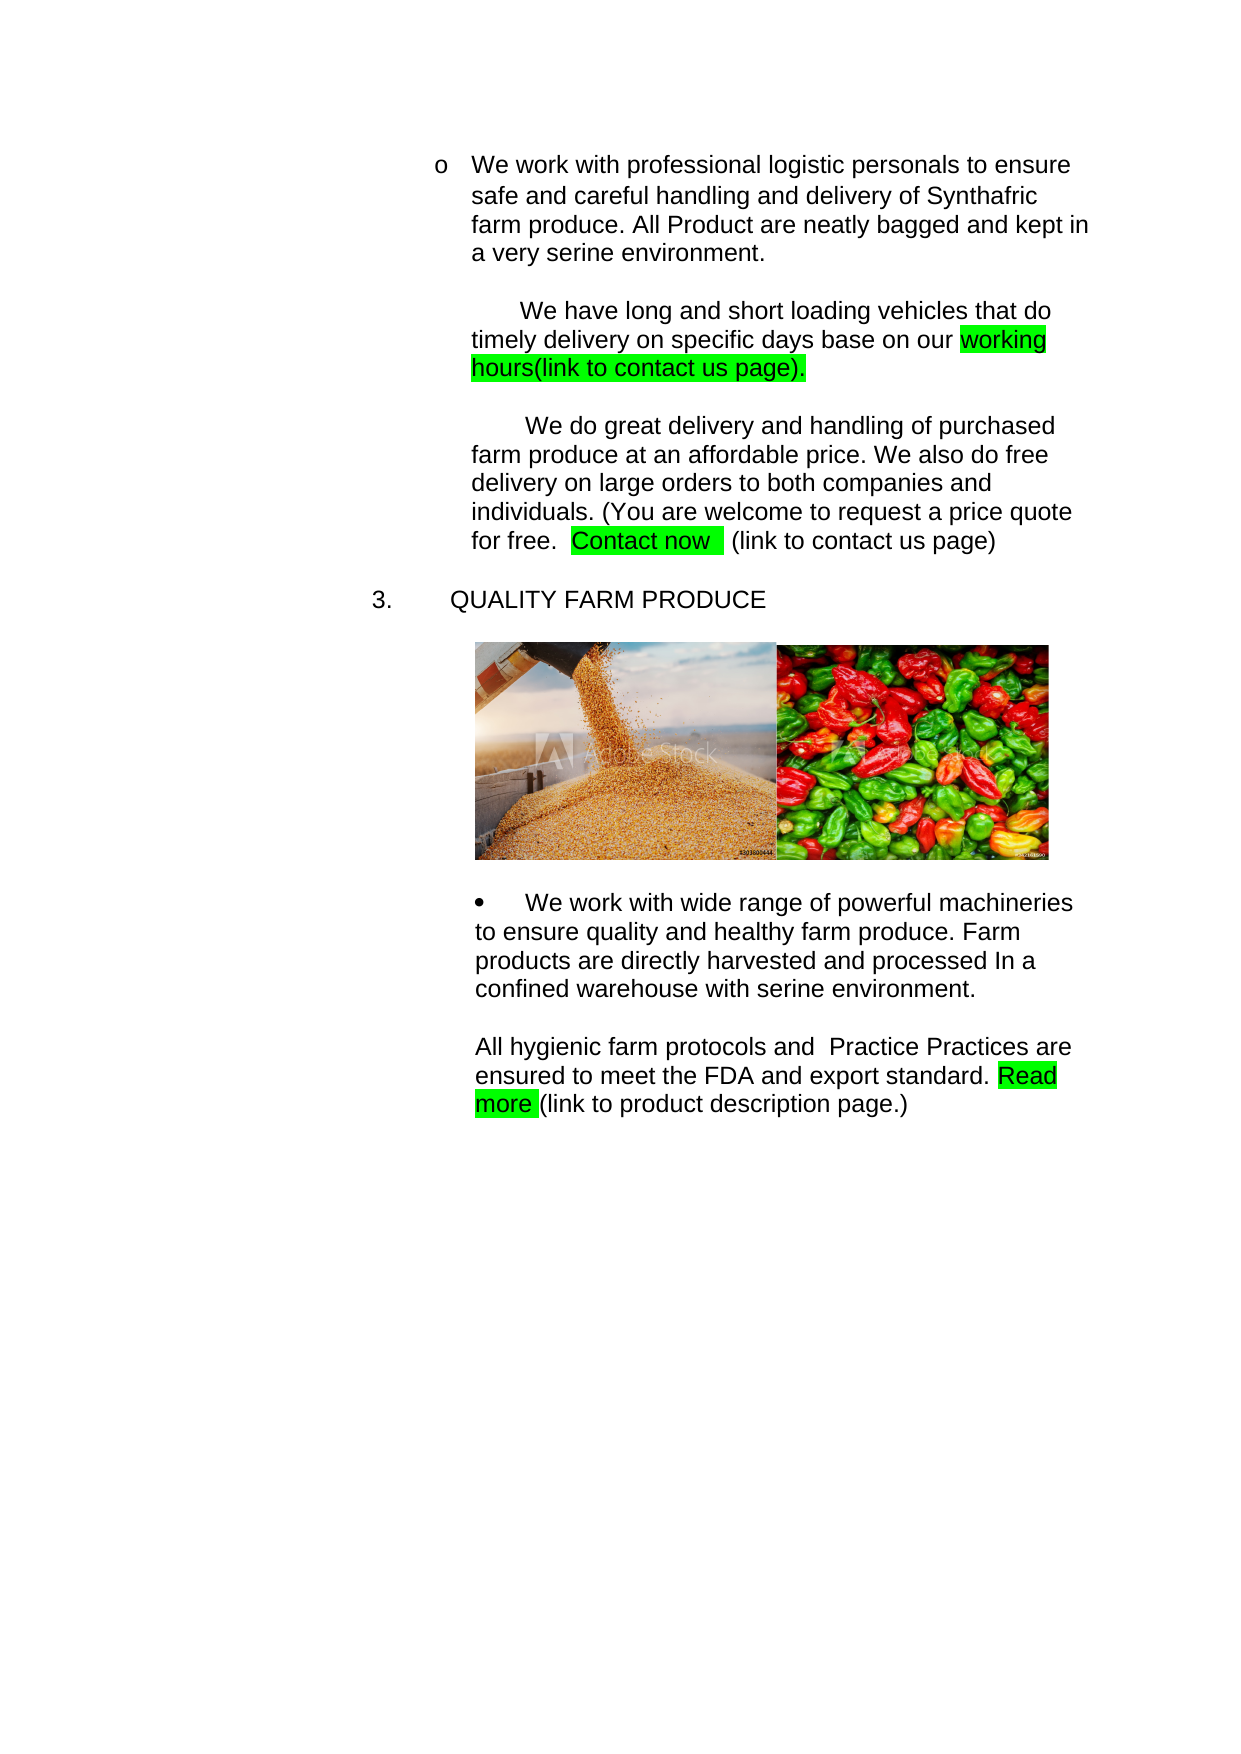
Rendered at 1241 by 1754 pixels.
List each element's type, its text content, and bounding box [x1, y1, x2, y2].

list QUALITY FARM PRODUCE [372, 585, 1090, 614]
list We have long and short loading vehicles that do timely delivery on specific days base on our working hours(link to contact us page). [471, 296, 1090, 382]
list We work with wide range of powerful machineries to ensure quality and healthy farm produce. Farm products are directly harvested and processed In a confined warehouse with serine environment. [475, 888, 1090, 1003]
list All hygienic farm protocols and Practice Practices are ensured to meet the FDA and export standard. Read more (link to product description page.) [475, 1032, 1090, 1118]
list We work with professional logistic personals to ensure safe and careful handling and delivery of Synthafric farm produce. All Product are neatly bagged and kept in a very serine environment. [434, 150, 1090, 267]
list We do great delivery and handling of purchased farm produce at an affordable price. We also do free delivery on large orders to both companies and individuals. (You are welcome to request a price quote for free. Contact now (link to contact us page) [471, 411, 1090, 555]
picture [475, 642, 1049, 860]
